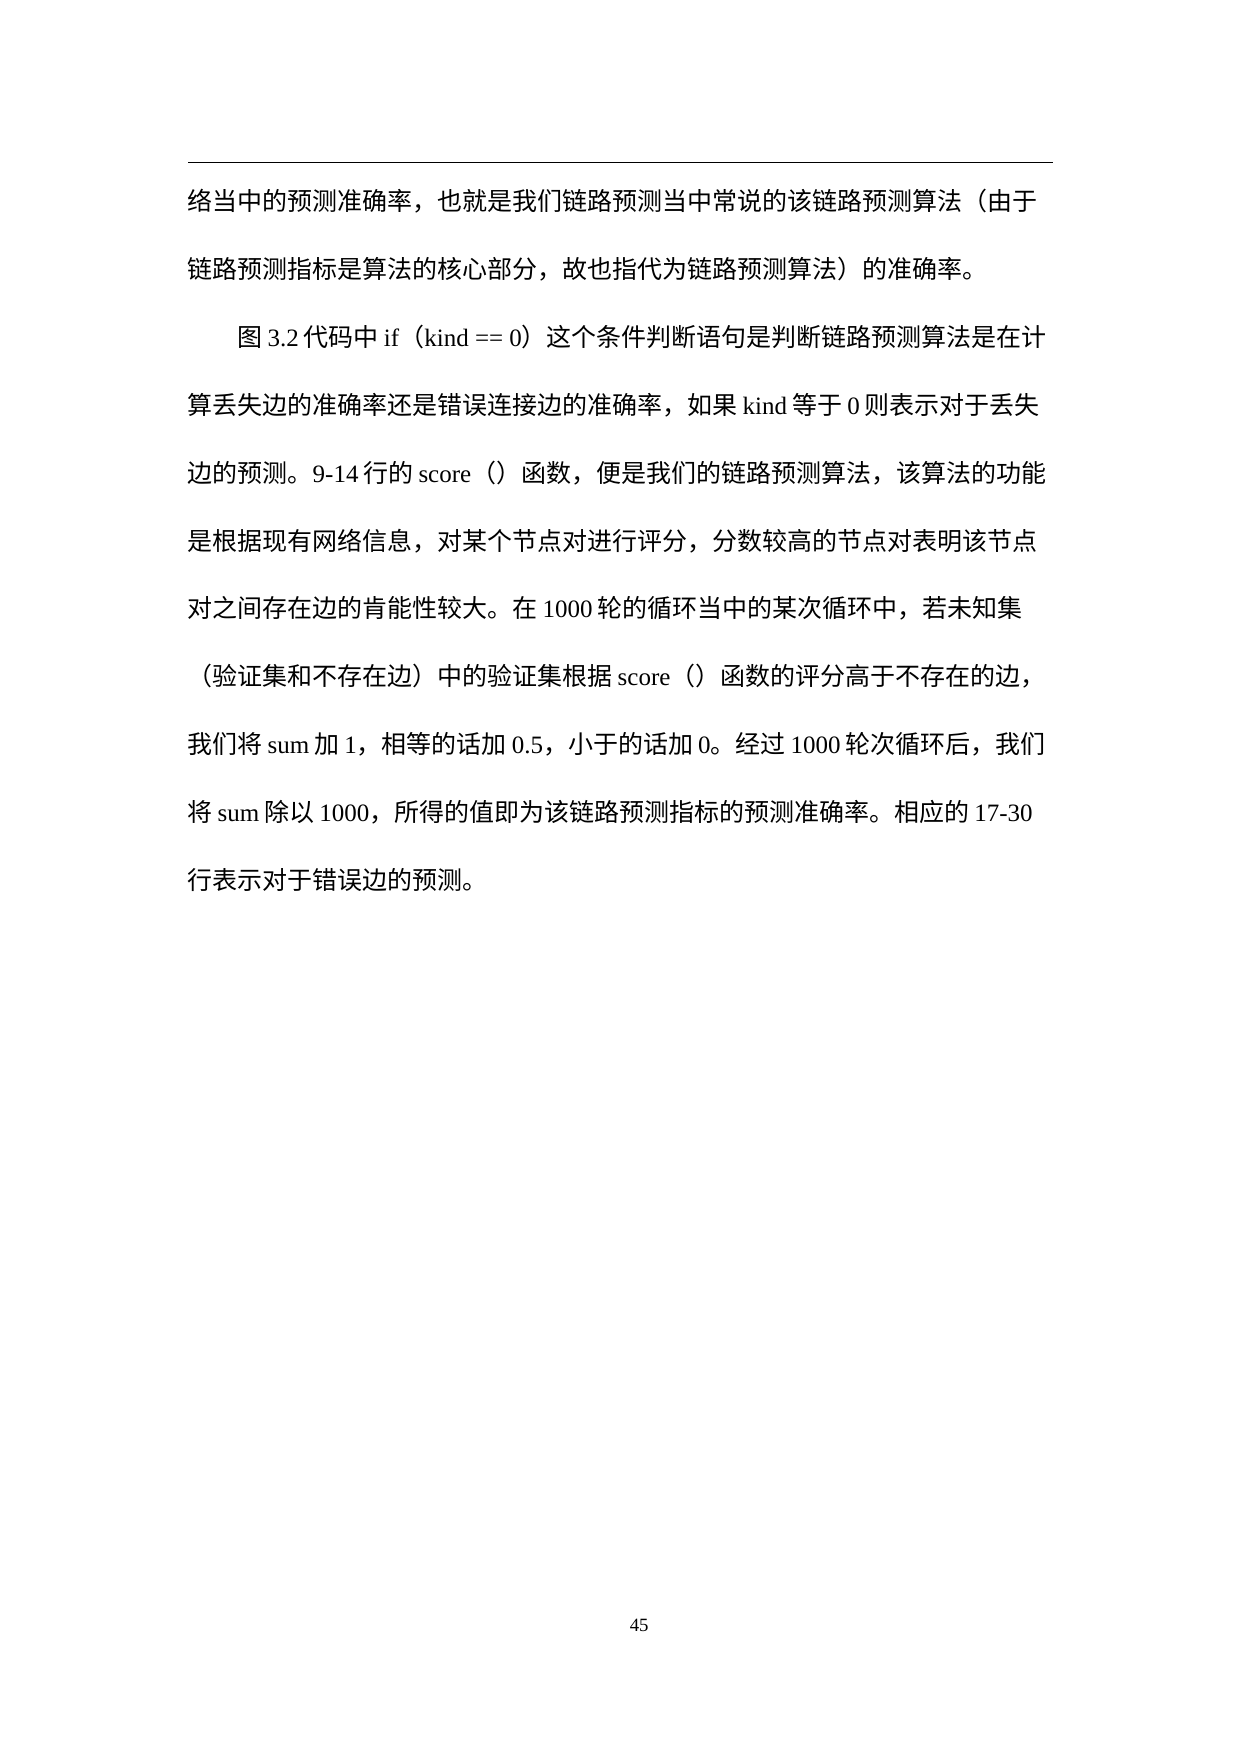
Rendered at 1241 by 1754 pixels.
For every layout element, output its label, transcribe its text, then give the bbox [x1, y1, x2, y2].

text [187, 166, 1053, 301]
text 图3.2代码中if（kind == 0）这个条件判断语句是判断链路预测算法是在计算丢失边的准确率还是错误连接边的准确率，如果kind等于0则表示对于丢失边的预测。9-14行的score（）函数，便是我们的链路预测算法，该算法的功能是根据现有网络信息，对某个节点对进行评分，分数较高的节点对表明该节点对之间存在边的肯能性较大。在1000轮的循环当中的某次循环中，若未知集（验证集和不存在边）中的验证集根据score（）函数的评分高于不存在的边，我们将sum加1，相等的话加0.5，小于的话加0。经过1000轮次循环后，我们将sum除以1000，所得的值即为该链路预测指标的预测准确率。相应的17-30行表示对于错误边的预测。 [187, 301, 1053, 913]
